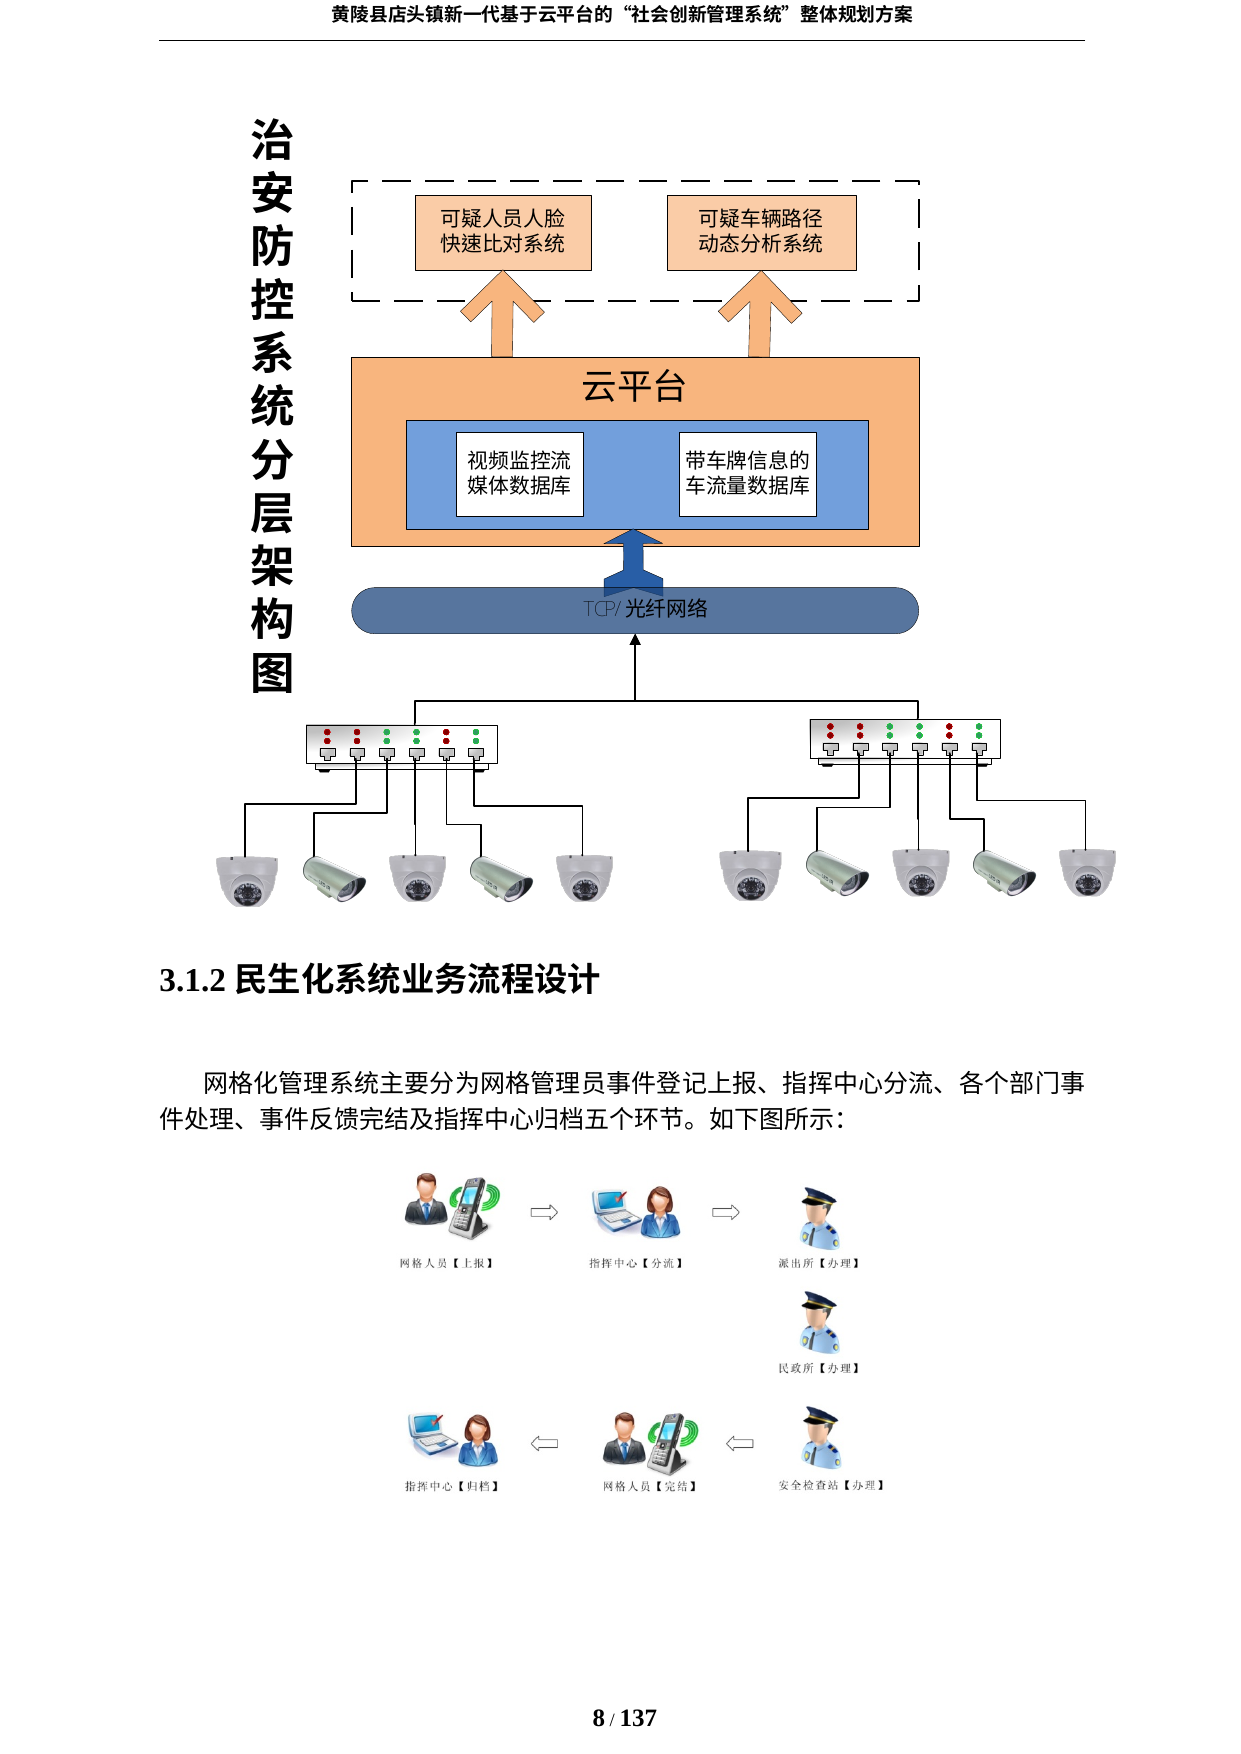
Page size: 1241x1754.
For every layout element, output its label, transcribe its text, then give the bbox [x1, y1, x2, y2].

picture [382, 1164, 907, 1502]
subtitle 3.1.2 民生化系统业务流程设计 [159, 953, 1085, 1001]
text 网格化管理系统主要分为网格管理员事件登记上报、指挥中心分流、各个部门事件处理、事件反馈完结及指挥中心归档五个环节。如下图所示： [159, 1063, 1085, 1136]
